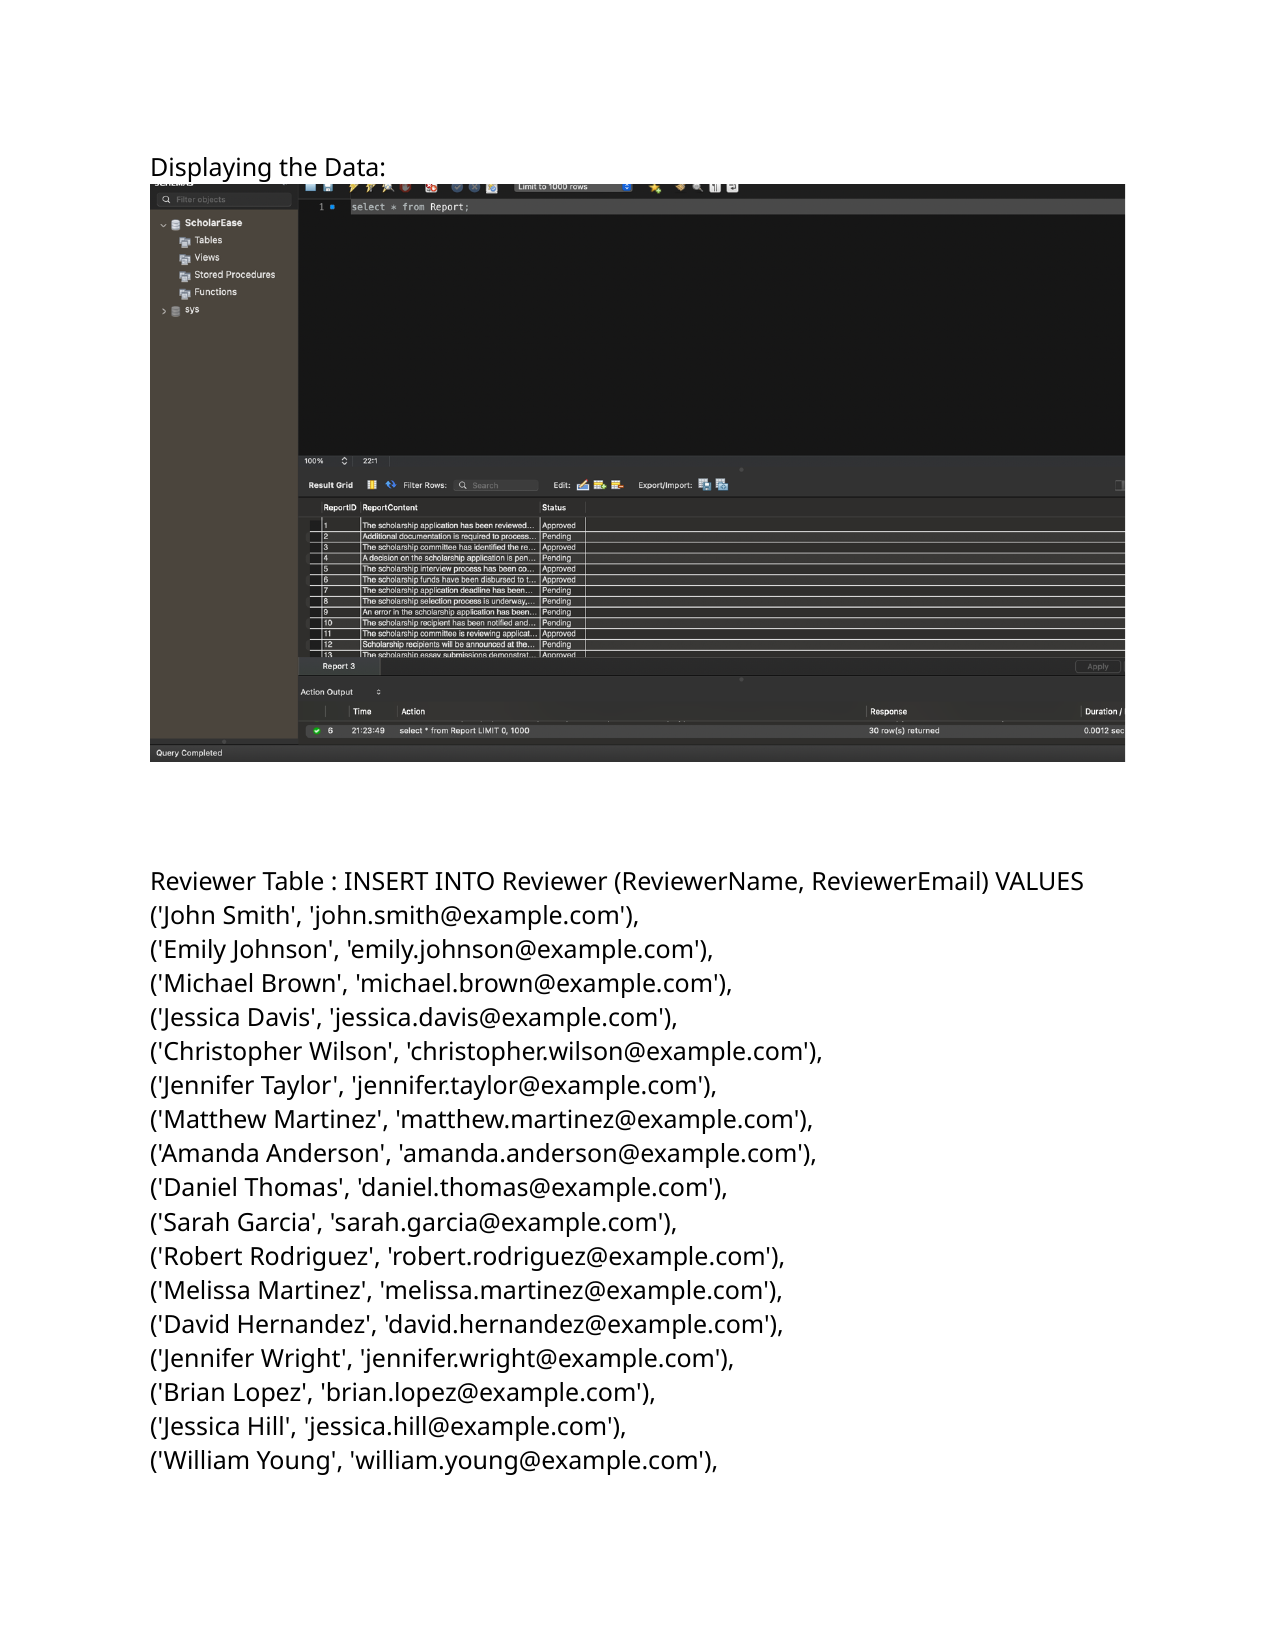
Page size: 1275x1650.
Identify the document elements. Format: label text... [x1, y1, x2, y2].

text ('Jennifer Wright', 'jennifer.wright@example.com'), [150, 1340, 1125, 1374]
text ('Michael Brown', 'michael.brown@example.com'), [150, 966, 1125, 1000]
text ('Jessica Hill', 'jessica.hill@example.com'), [150, 1408, 1125, 1443]
text ('Jennifer Taylor', 'jennifer.taylor@example.com'), [150, 1068, 1125, 1102]
text ('William Young', 'william.young@example.com'), [150, 1443, 1125, 1477]
text ('Brian Lopez', 'brian.lopez@example.com'), [150, 1374, 1125, 1408]
text ('John Smith', 'john.smith@example.com'), [150, 898, 1125, 932]
text ('Jessica Davis', 'jessica.davis@example.com'), [150, 1000, 1125, 1034]
text ('Melissa Martinez', 'melissa.martinez@example.com'), [150, 1272, 1125, 1306]
text ('Christopher Wilson', 'christopher.wilson@example.com'), [150, 1034, 1125, 1068]
text ('David Hernandez', 'david.hernandez@example.com'), [150, 1306, 1125, 1340]
text ('Amanda Anderson', 'amanda.anderson@example.com'), [150, 1136, 1125, 1170]
text ('Robert Rodriguez', 'robert.rodriguez@example.com'), [150, 1238, 1125, 1272]
picture [150, 184, 1125, 762]
text Displaying the Data: [150, 150, 1125, 184]
text ('Daniel Thomas', 'daniel.thomas@example.com'), [150, 1170, 1125, 1204]
text ('Emily Johnson', 'emily.johnson@example.com'), [150, 932, 1125, 966]
text ('Matthew Martinez', 'matthew.martinez@example.com'), [150, 1102, 1125, 1136]
text ('Sarah Garcia', 'sarah.garcia@example.com'), [150, 1204, 1125, 1238]
text Reviewer Table : INSERT INTO Reviewer (ReviewerName, ReviewerEmail) VALUES [150, 863, 1125, 898]
